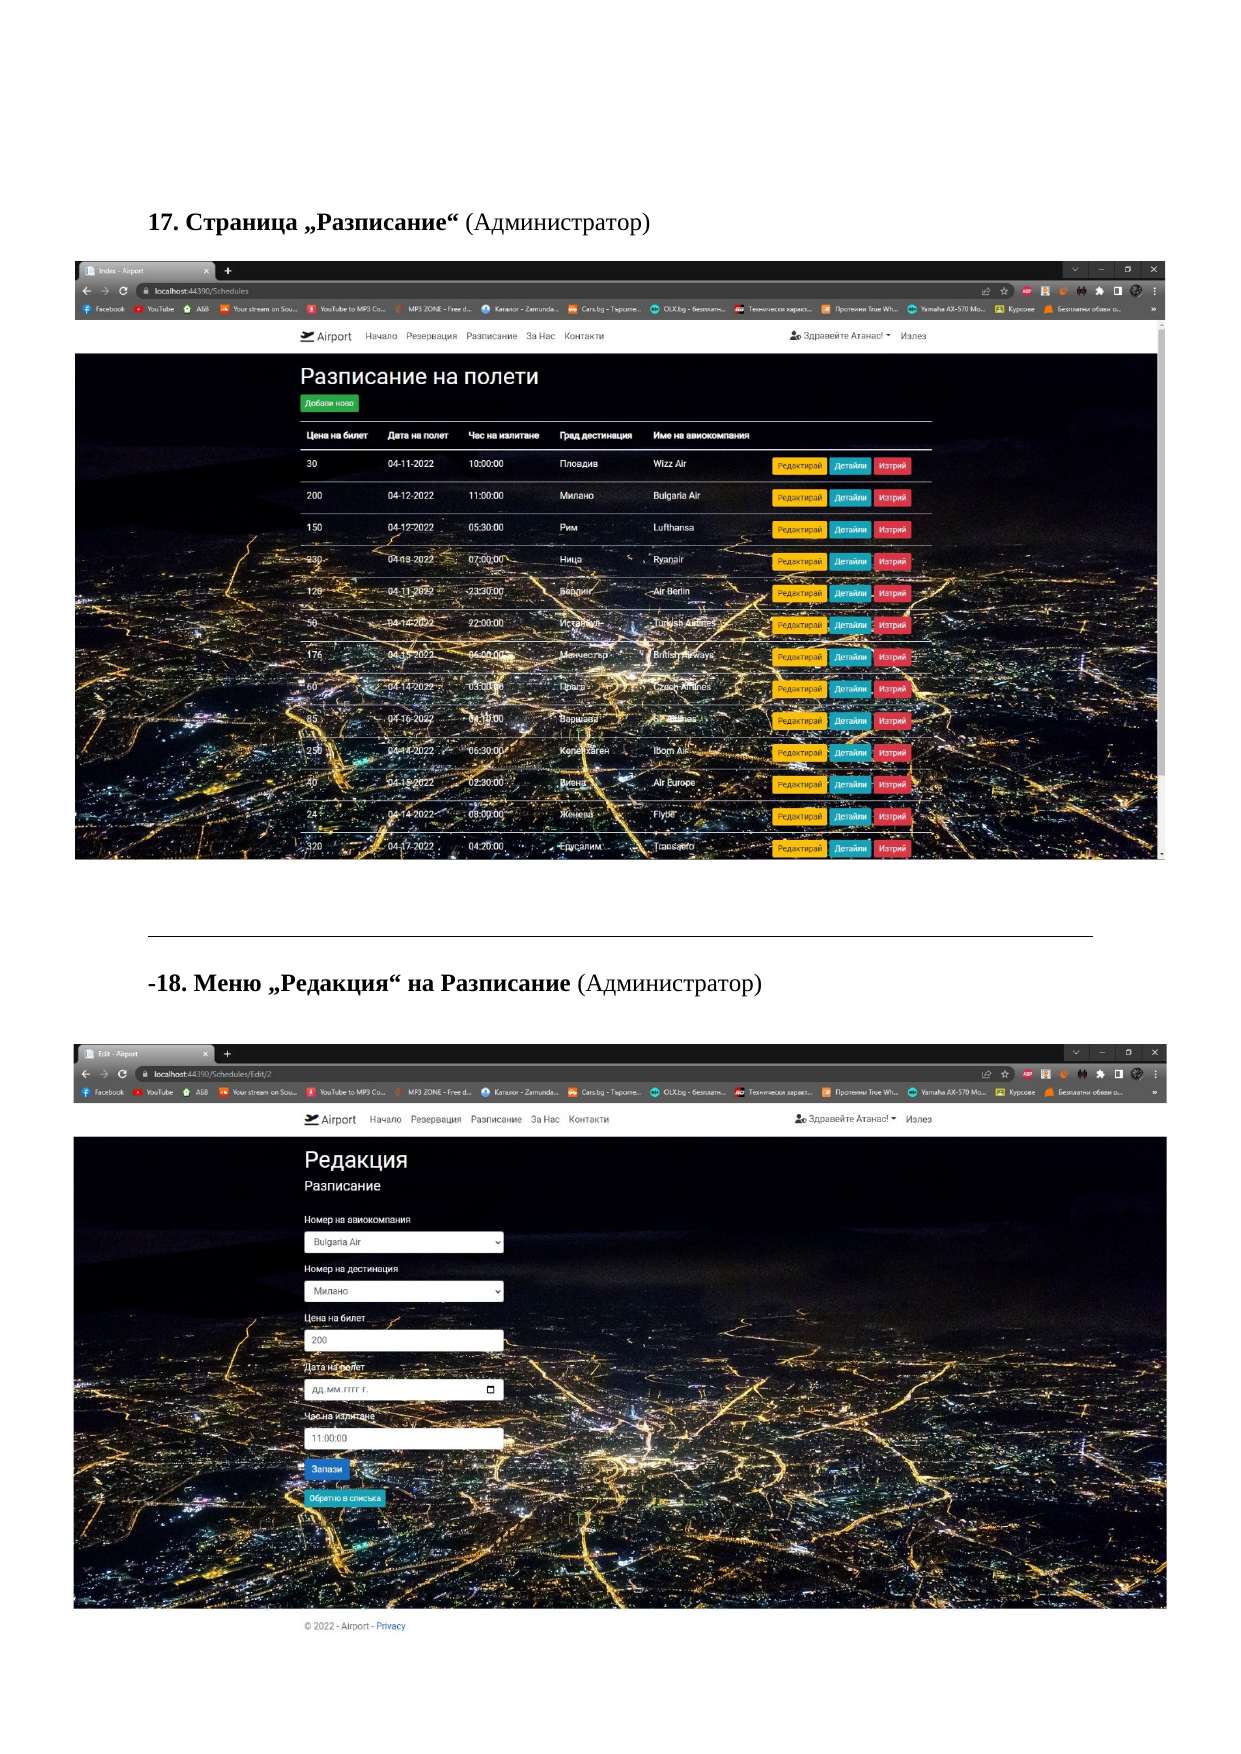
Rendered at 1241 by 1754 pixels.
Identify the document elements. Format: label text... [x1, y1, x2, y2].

text 17. Страница „Разписание“ (Администратор) [148, 207, 1093, 236]
text -18. Меню „Редакция“ на Разписание (Администратор) [148, 968, 1093, 997]
picture [75, 261, 1166, 860]
picture [73, 1044, 1167, 1641]
